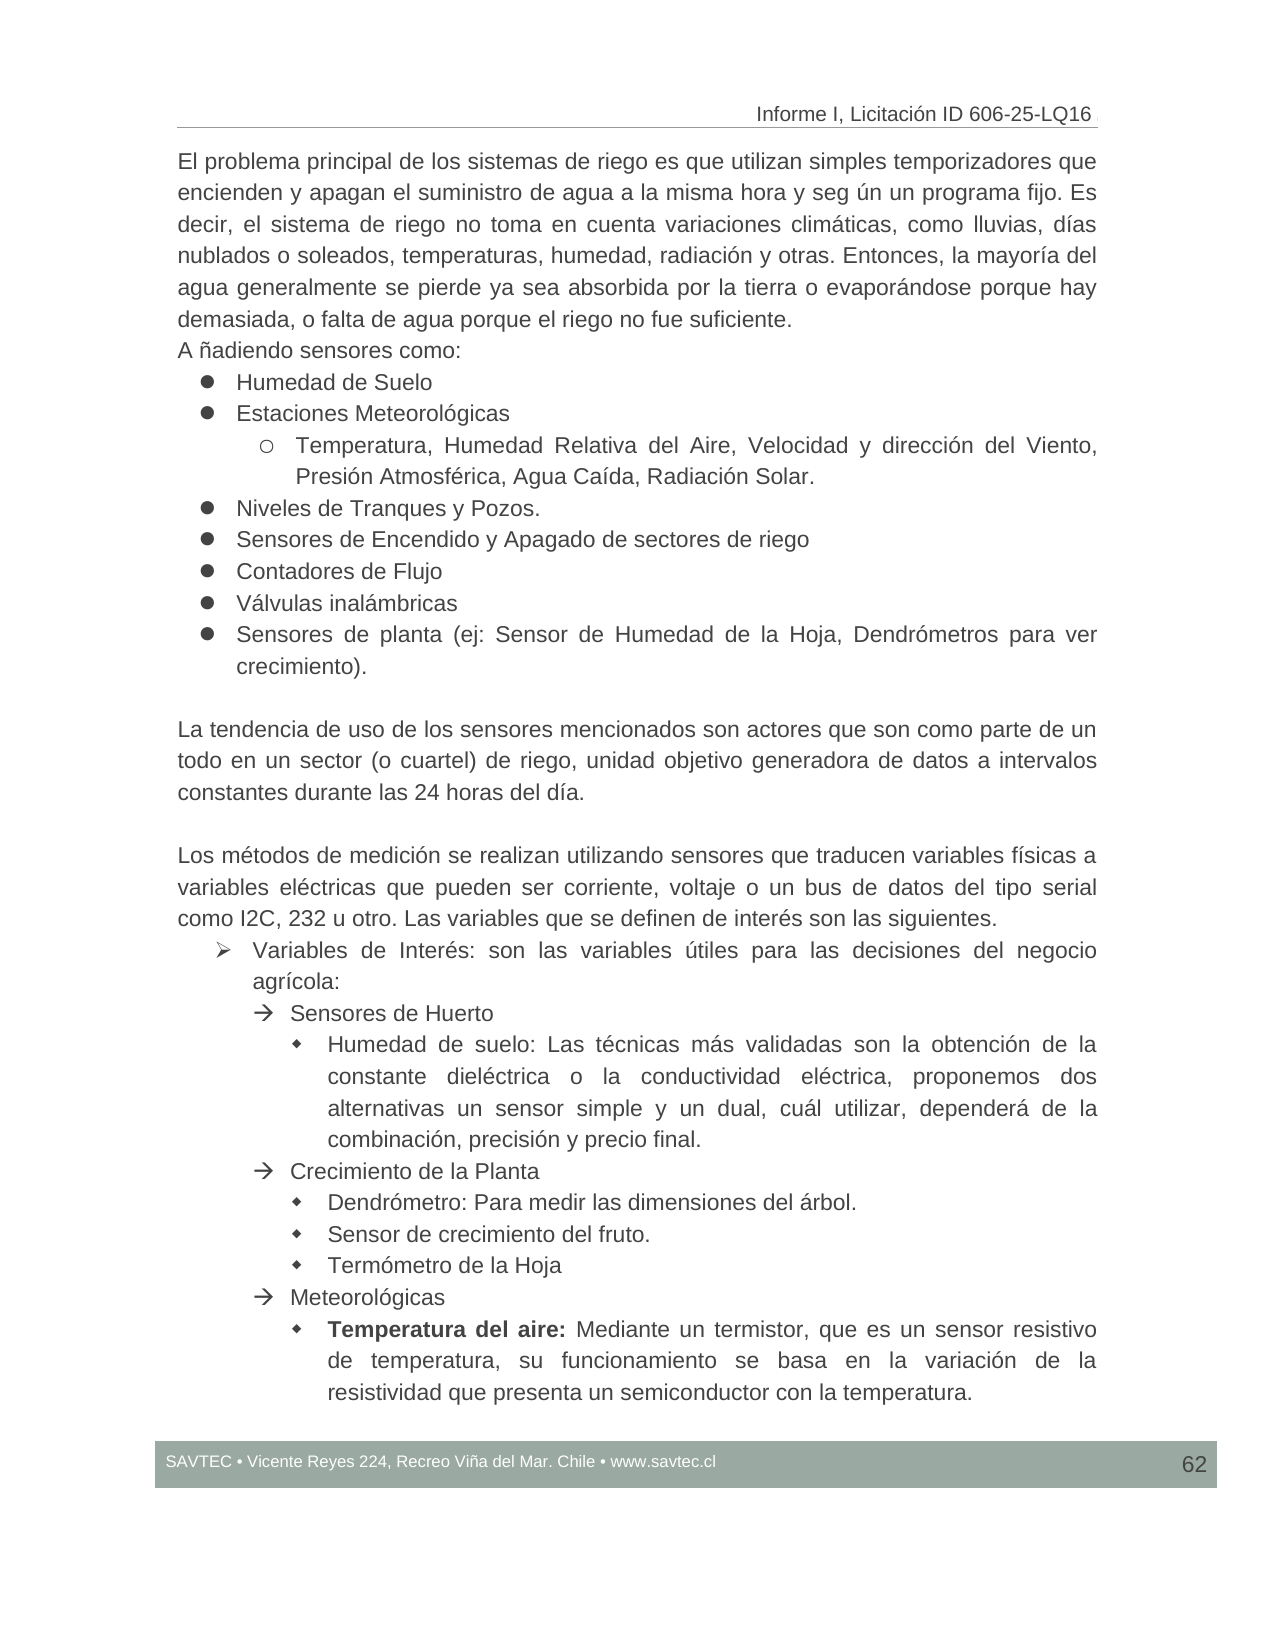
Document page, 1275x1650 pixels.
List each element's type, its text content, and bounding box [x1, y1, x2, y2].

list Niveles de Tranques y Pozos. [198, 495, 1098, 521]
list Contadores de Flujo [198, 558, 1098, 584]
list Humedad de suelo: Las técnicas más validadas son la obtención de la constante dieléctrica o la conductividad eléctrica, proponemos dos alternativas un sensor simple y un dual, cuál utilizar, dependerá de la combinación, precisión y precio final. [290, 1031, 1098, 1152]
text La tendencia de uso de los sensores mencionados son actores que son como parte de un todo en un sector (o cuartel) de riego, unidad objetivo generadora de datos a intervalos constantes durante las 24 horas del día. [177, 716, 1098, 805]
list Estaciones Meteorológicas [198, 400, 1098, 427]
text El problema principal de los sistemas de riego es que utilizan simples temporizadores que encienden y apagan el suministro de agua a la misma hora y seg ún un programa fijo. Es decir, el sistema de riego no toma en cuenta variaciones climáticas, como lluvias, días nublados o soleados, temperaturas, humedad, radiación y otras. Entonces, la mayoría del agua generalmente se pierde ya sea absorbida por la tierra o evaporándose porque hay demasiada, o falta de agua porque el riego no fue suficiente. [177, 148, 1098, 332]
list Sensor de crecimiento del fruto. [290, 1221, 1098, 1247]
list Sensores de Encendido y Apagado de sectores de riego [198, 526, 1098, 553]
text A ñadiendo sensores como: [177, 337, 1098, 363]
text Los métodos de medición se realizan utilizando sensores que traducen variables físicas a variables eléctricas que pueden ser corriente, voltaje o un bus de datos del tipo serial como I2C, 232 u otro. Las variables que se definen de interés son las siguientes. [177, 842, 1098, 932]
list Dendrómetro: Para medir las dimensiones del árbol. [290, 1189, 1098, 1216]
list Termómetro de la Hoja [290, 1252, 1098, 1279]
list Variables de Interés: son las variables útiles para las decisiones del negocio agrícola: [214, 937, 1098, 995]
list Sensores de planta (ej: Sensor de Humedad de la Hoja, Dendrómetros para ver crecimiento). [198, 621, 1098, 679]
list Sensores de Huerto [252, 1000, 1098, 1026]
list Crecimiento de la Planta [252, 1158, 1098, 1184]
list Humedad de Suelo [198, 369, 1098, 395]
list Temperatura del aire: Mediante un termistor, que es un sensor resistivo de temperatura, su funcionamiento se basa en la variación de la resistividad que presenta un semiconductor con la temperatura. [290, 1316, 1098, 1405]
list Temperatura, Humedad Relativa del Aire, Velocidad y dirección del Viento, Presión Atmosférica, Agua Caída, Radiación Solar. [257, 432, 1098, 490]
list Válvulas inalámbricas [198, 589, 1098, 616]
list Meteorológicas [252, 1284, 1098, 1310]
